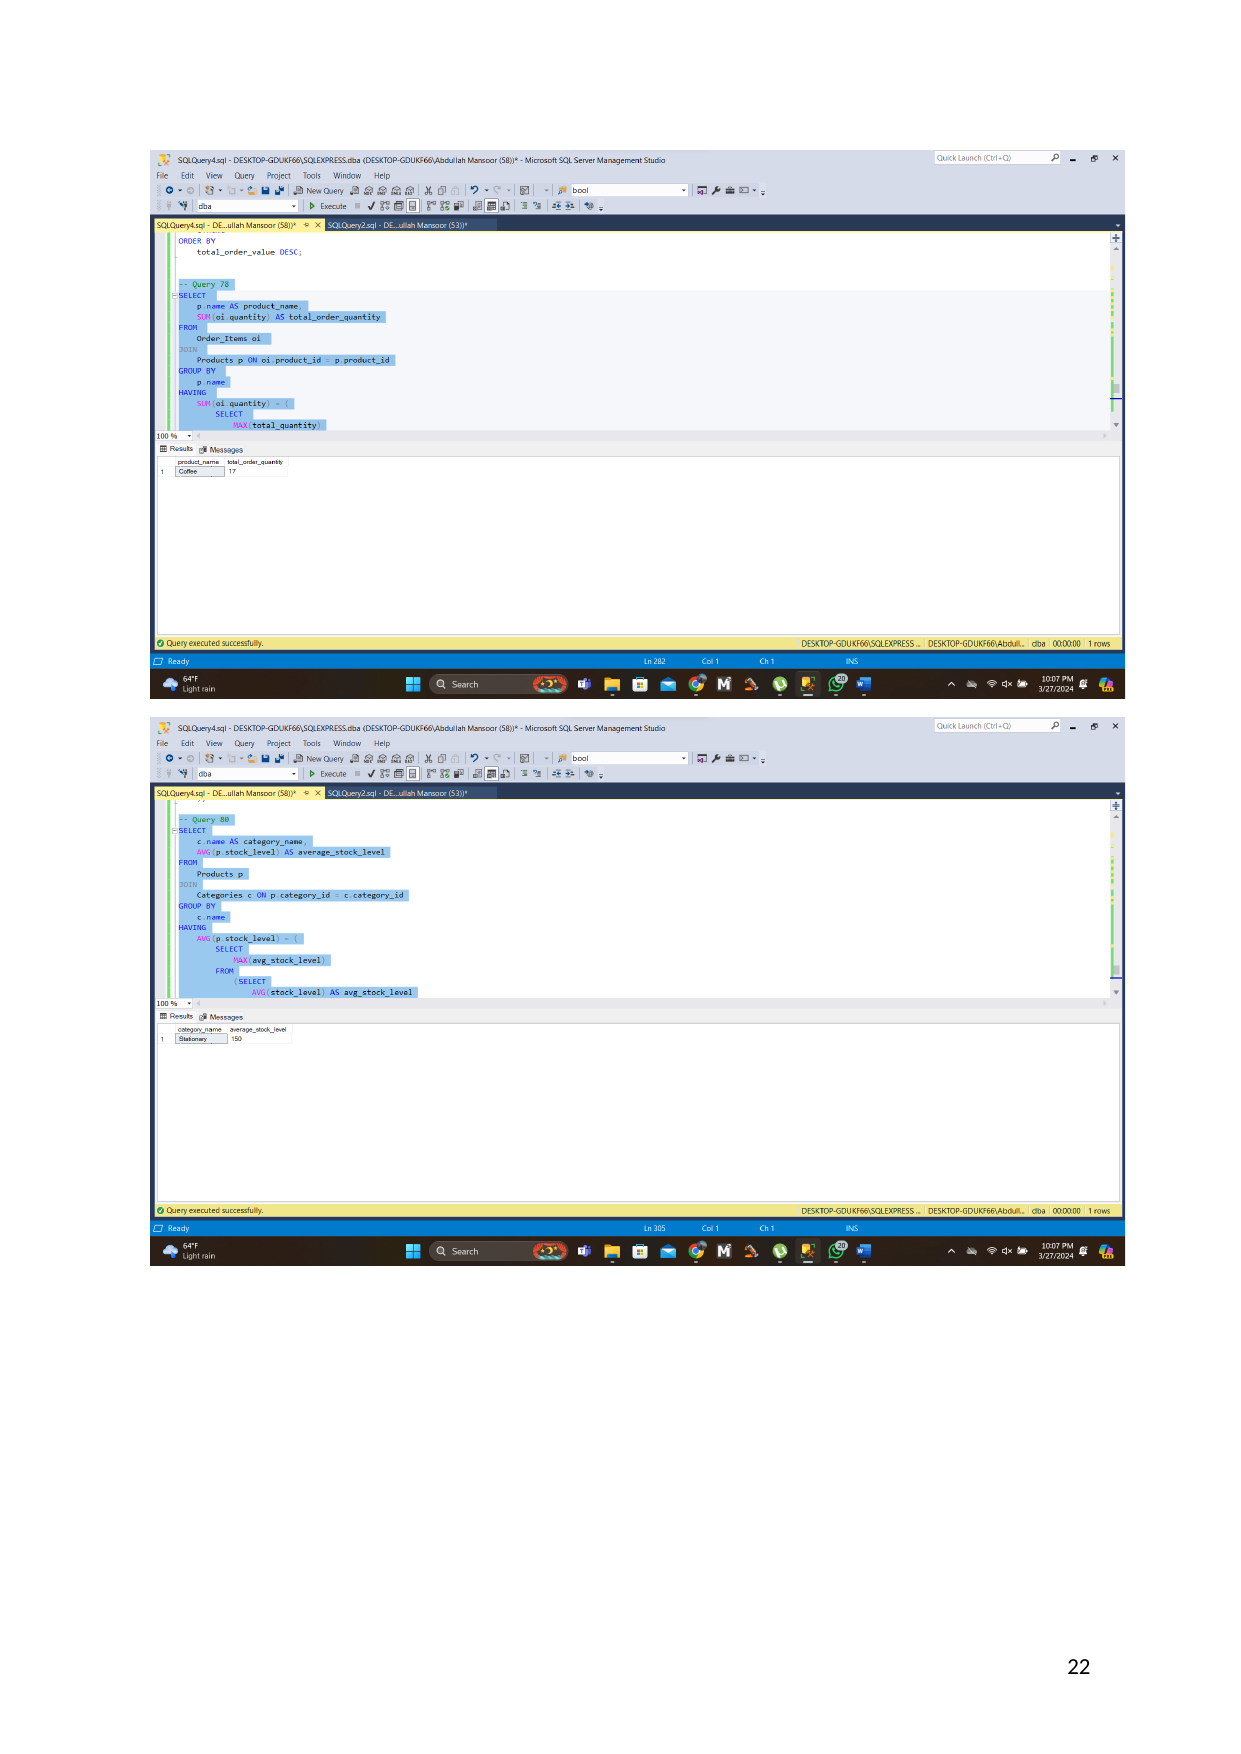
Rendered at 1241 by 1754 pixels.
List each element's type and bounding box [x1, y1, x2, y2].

picture [150, 717, 1125, 1266]
picture [150, 150, 1125, 699]
